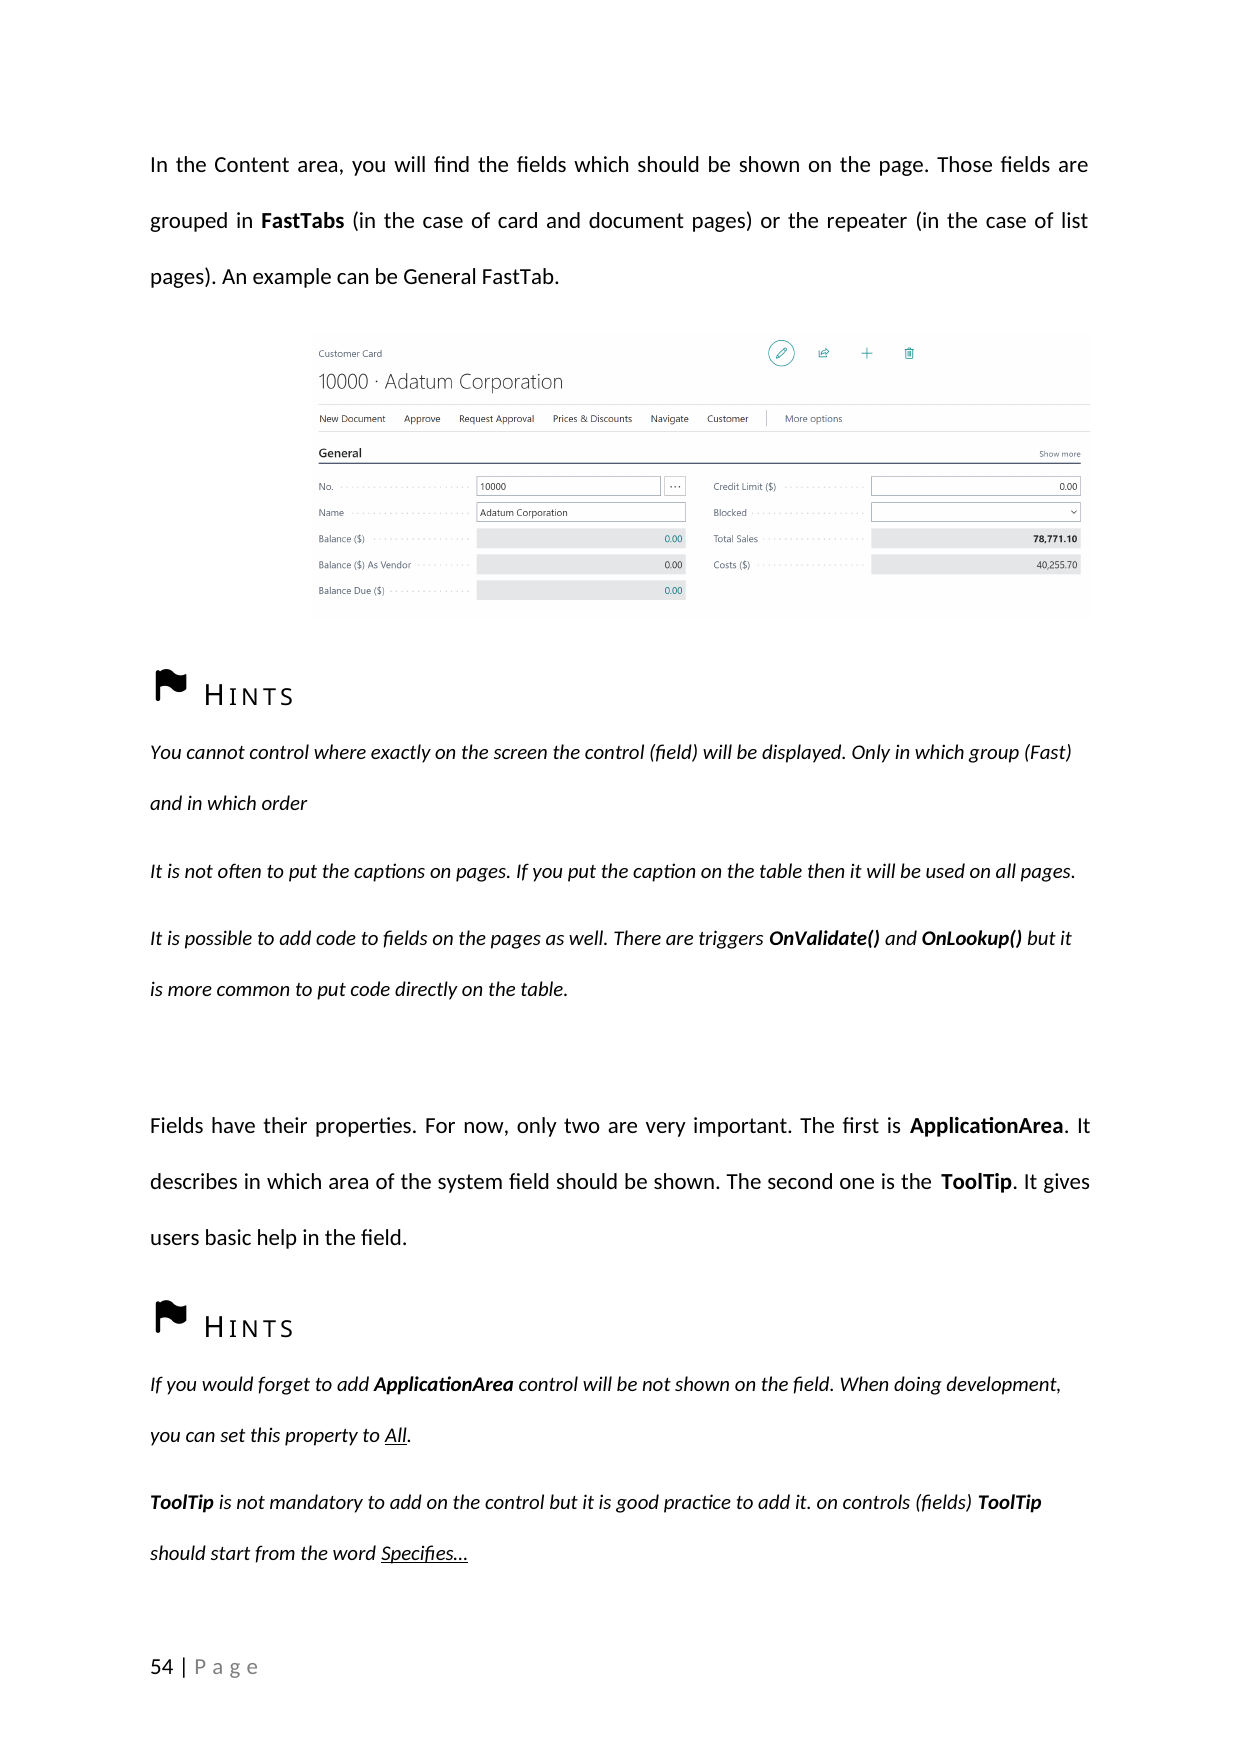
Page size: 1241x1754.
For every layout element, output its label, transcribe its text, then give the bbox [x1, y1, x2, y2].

picture [150, 1296, 192, 1338]
text Fields have their properties. For now, only two are very important. The first is ApplicationArea. It describes in which area of the system field should be shown. The second one is the ToolTip. It gives users basic help in the field. [150, 1111, 1090, 1251]
text ToolTip is not mandatory to add on the control but it is good practice to add it. on controls (fields) ToolTip should start from the word Specifies… [150, 1489, 1090, 1566]
picture [311, 334, 1091, 620]
picture [150, 664, 192, 706]
text Hints You cannot control where exactly on the screen the control (field) will be displayed. Only in which group (Fast) and in which order [150, 664, 1090, 816]
text It is not often to put the captions on pages. If you put the caption on the table then it will be used on all pages. [150, 858, 1090, 883]
text It is possible to add code to fields on the pages as well. There are triggers OnValidate() and OnLookup() but it is more common to put code directly on the table. [150, 925, 1090, 1002]
text Hints If you would forget to add ApplicationArea control will be not shown on the field. When doing development, you can set this property to All. [150, 1296, 1090, 1447]
text In the Content area, you will find the fields which should be shown on the page. Those fields are grouped in FastTabs (in the case of card and document pages) or the repeater (in the case of list pages). An example can be General FastTab. [150, 150, 1090, 290]
